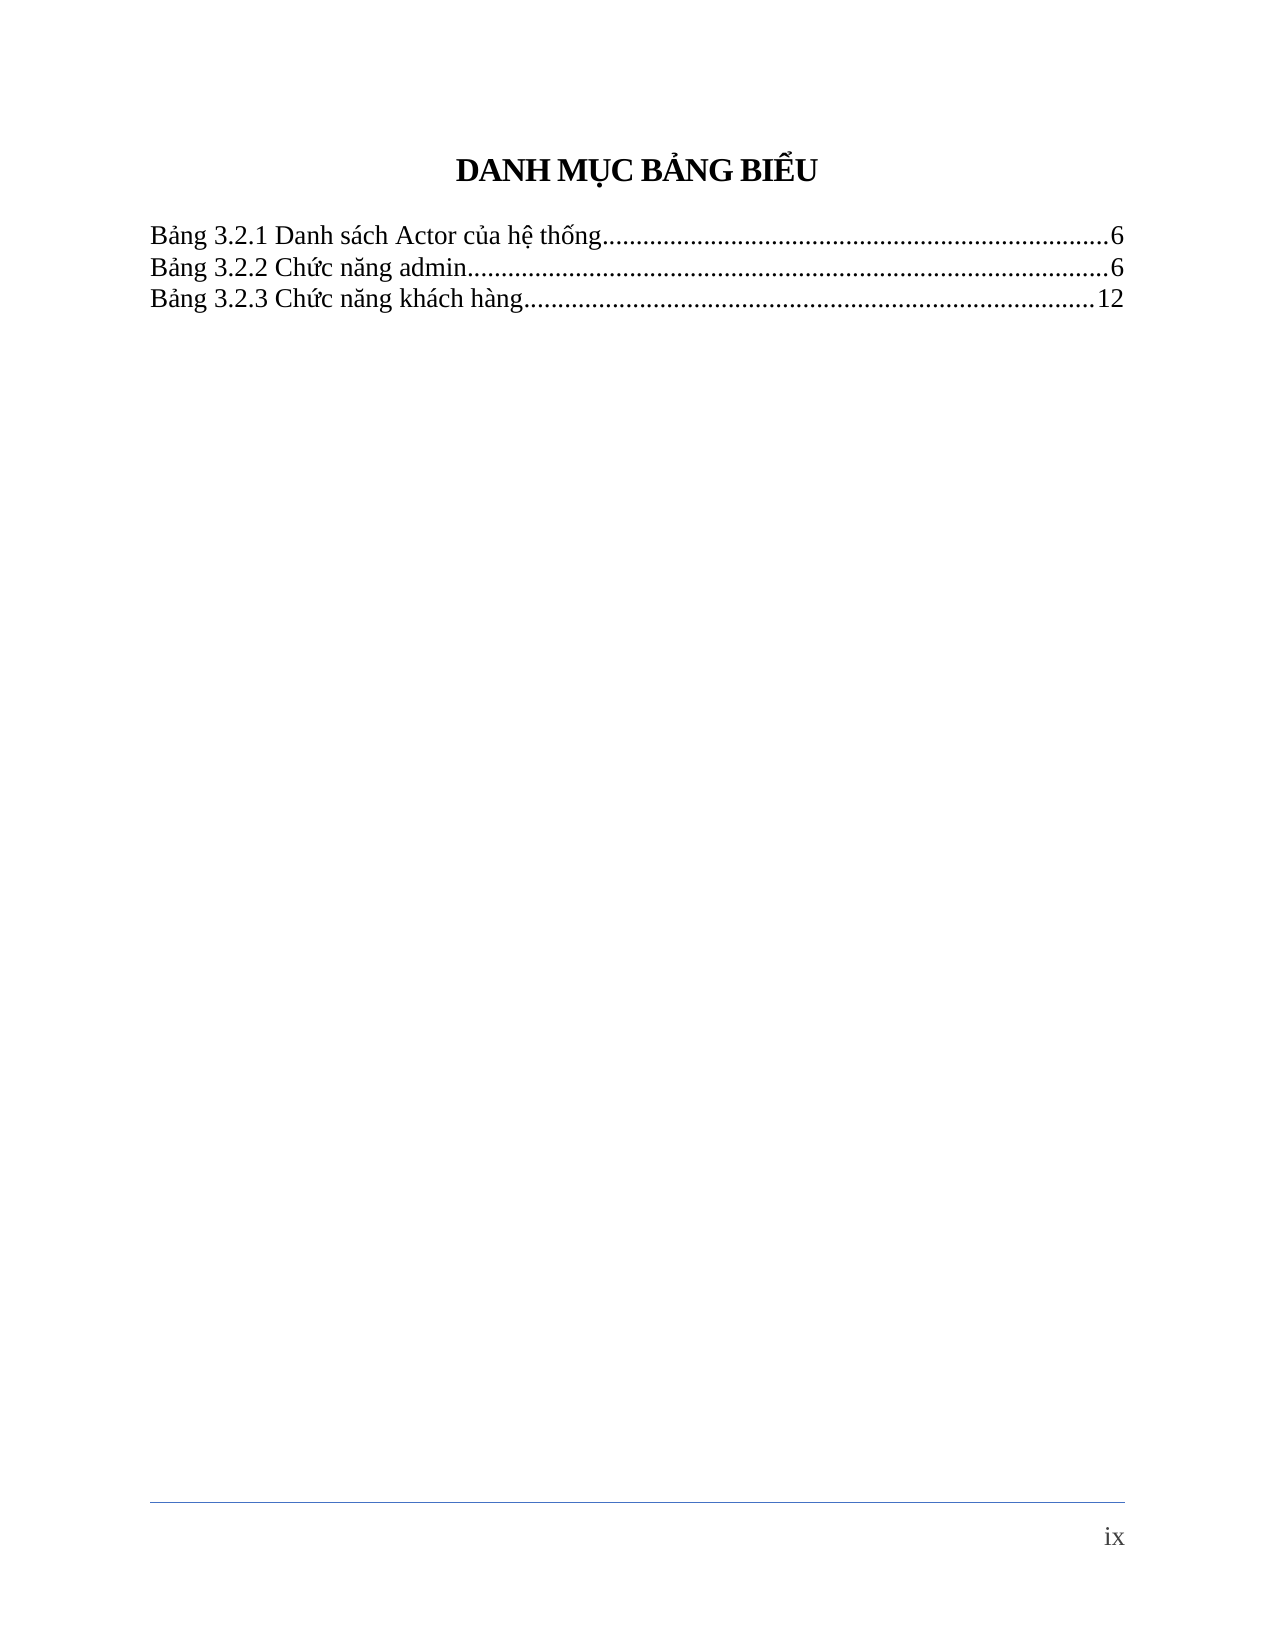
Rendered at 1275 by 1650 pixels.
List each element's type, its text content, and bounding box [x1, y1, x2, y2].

title DANH MỤC BẢNG BIỂU [150, 150, 1125, 188]
text Bảng 3.2.3 Chức năng khách hàng 12 [150, 282, 1125, 313]
text Bảng 3.2.1 Danh sách Actor của hệ thống 6 [150, 219, 1125, 251]
text Bảng 3.2.2 Chức năng admin 6 [150, 251, 1125, 282]
